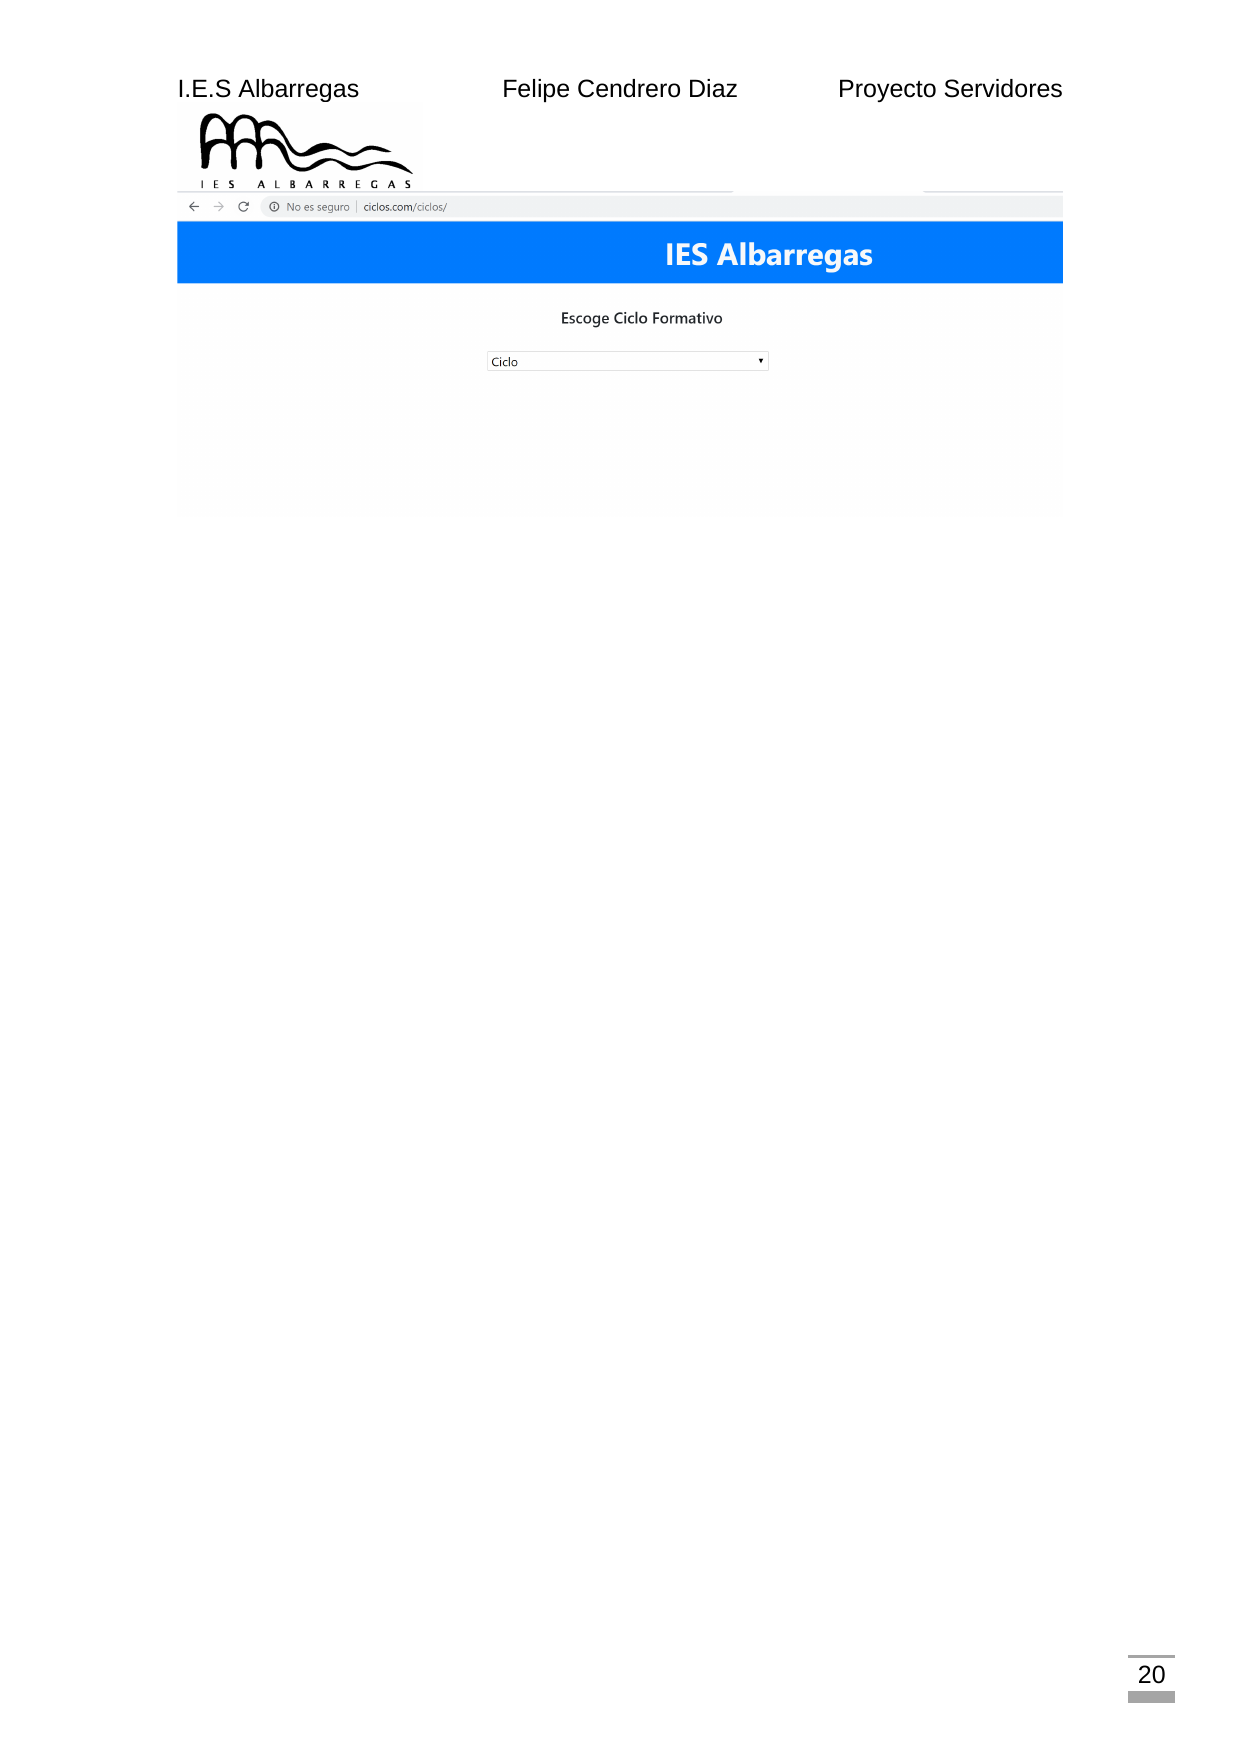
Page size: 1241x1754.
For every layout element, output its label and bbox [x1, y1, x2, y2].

picture [177, 102, 1063, 517]
